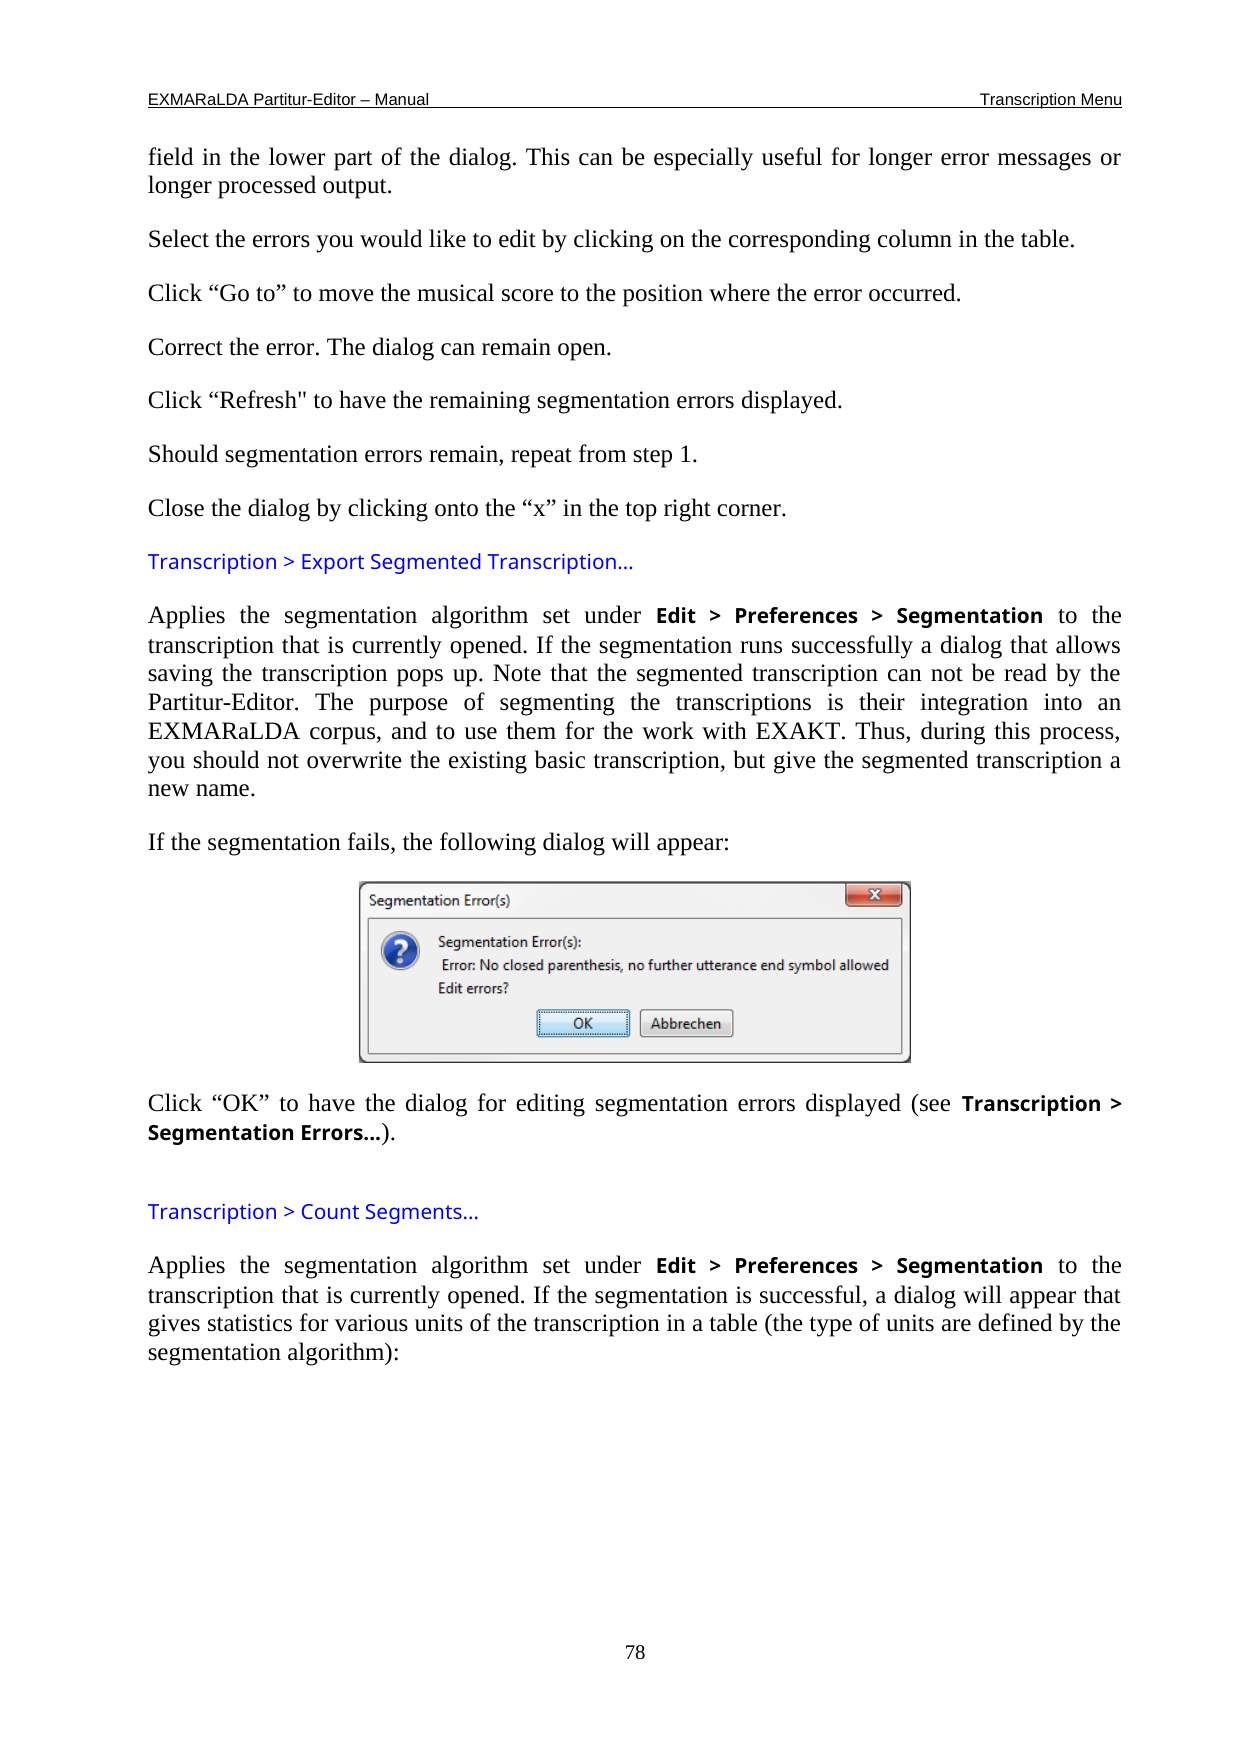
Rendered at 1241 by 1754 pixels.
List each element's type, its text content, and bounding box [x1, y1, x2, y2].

text Close the dialog by clicking onto the “x” in the top right corner. [148, 493, 1122, 522]
text Applies the segmentation algorithm set under Edit > Preferences > Segmentation to the transcription that is currently opened. If the segmentation is successful, a dialog will appear that gives statistics for various units of the transcription in a table (the type of units are defined by the segmentation algorithm): [148, 1250, 1122, 1366]
subtitle Transcription > Count Segments… [148, 1197, 1122, 1225]
text Select the errors you would like to edit by clicking on the corresponding column in the table. [148, 224, 1122, 253]
text Click “OK” to have the dialog for editing segmentation errors displayed (see Transcription > Segmentation Errors...). [148, 1088, 1122, 1147]
subtitle Transcription > Export Segmented Transcription… [148, 547, 1122, 575]
text Click “Go to” to move the musical score to the position where the error occurred. [148, 278, 1122, 307]
text Applies the segmentation algorithm set under Edit > Preferences > Segmentation to the transcription that is currently opened. If the segmentation runs successfully a dialog that allows saving the transcription pops up. Note that the segmented transcription can not be read by the Partitur-Editor. The purpose of segmenting the transcriptions is their integration into an EXMARaLDA corpus, and to use them for the work with EXAKT. Thus, during this process, you should not overwrite the existing basic transcription, but give the segmented transcription a new name. [148, 600, 1122, 802]
text Correct the error. The dialog can remain open. [148, 332, 1122, 361]
text If the segmentation fails, the following dialog will appear: [148, 827, 1122, 856]
picture [358, 881, 911, 1063]
text Click “Refresh" to have the remaining segmentation errors displayed. [148, 386, 1122, 414]
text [148, 142, 1122, 199]
text Should segmentation errors remain, repeat from step 1. [148, 439, 1122, 468]
